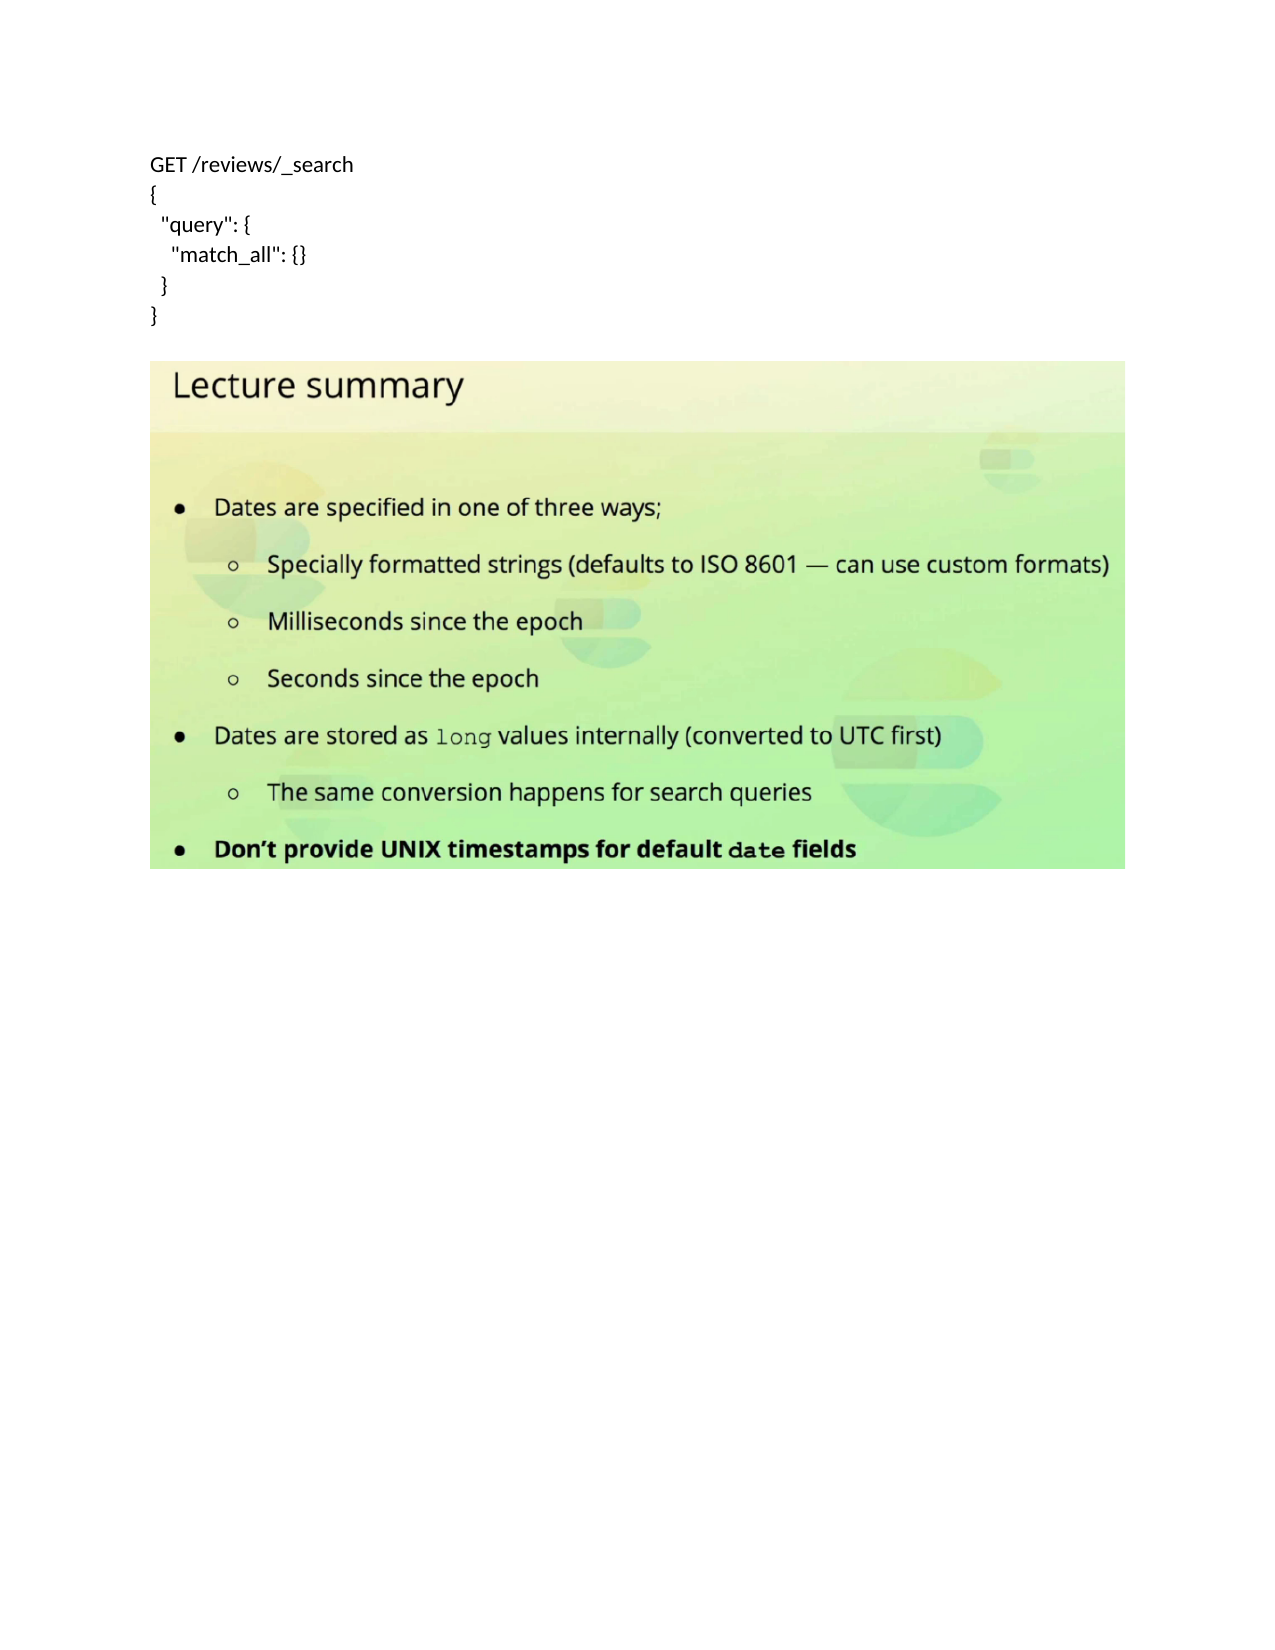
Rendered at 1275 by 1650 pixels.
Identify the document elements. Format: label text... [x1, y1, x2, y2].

text "match_all": {} [150, 241, 1125, 269]
text "query": { [150, 210, 1125, 238]
picture [150, 361, 1125, 869]
text } [150, 271, 1125, 299]
text } [150, 301, 1125, 329]
text { [150, 180, 1125, 208]
text GET /reviews/_search [150, 150, 1125, 178]
